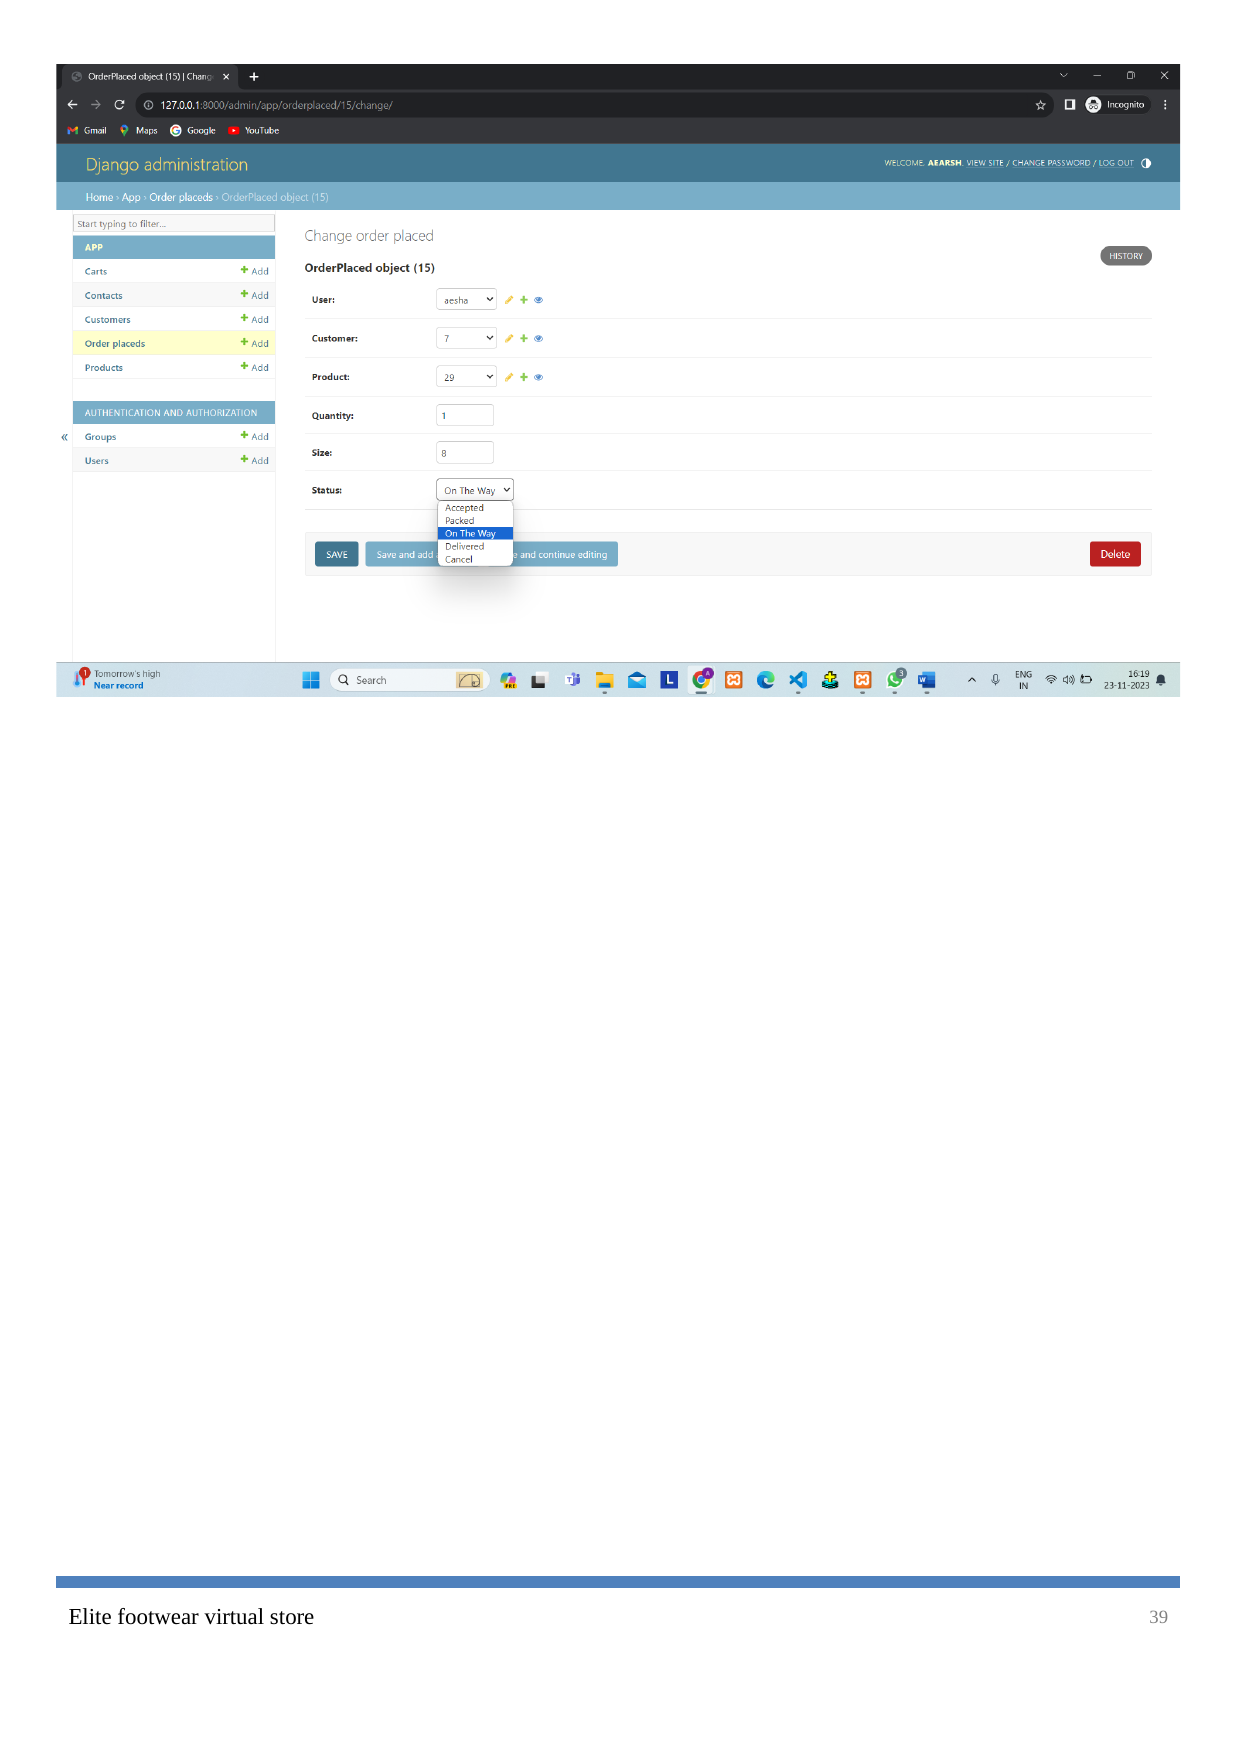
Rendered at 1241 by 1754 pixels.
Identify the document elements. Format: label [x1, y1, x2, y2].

picture [56, 64, 1181, 697]
